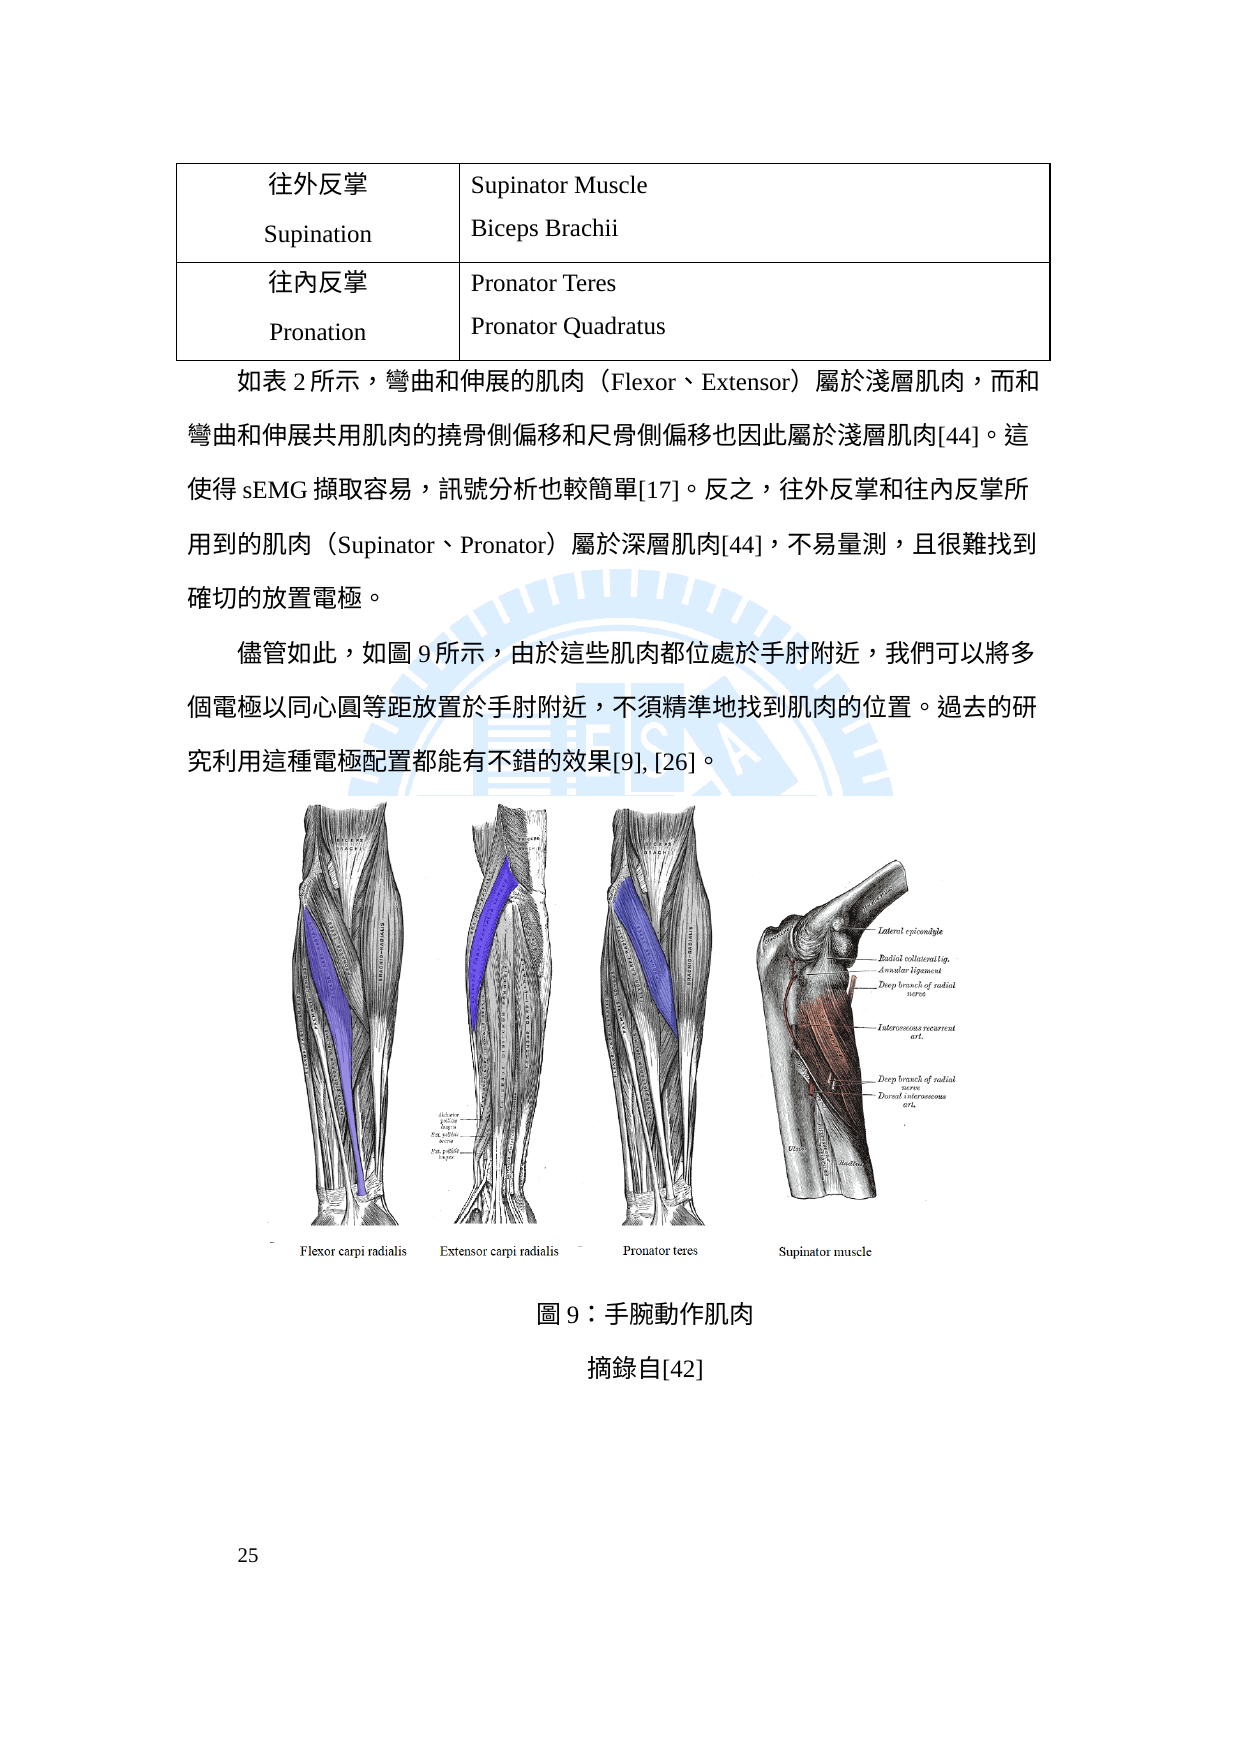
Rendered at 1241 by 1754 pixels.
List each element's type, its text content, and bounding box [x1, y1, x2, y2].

table_cell 往外反掌 Supination [177, 164, 459, 262]
table_cell Supinator Muscle Biceps Brachii [460, 164, 1049, 262]
picture [266, 796, 974, 1280]
text 圖 9：手腕動作肌肉 [187, 1294, 1053, 1331]
table_cell 往內反掌 Pronation [177, 263, 459, 360]
text 摘錄自[42] [187, 1349, 1053, 1385]
text 如表 2所示，彎曲和伸展的肌肉（Flexor、Extensor）屬於淺層肌肉，而和彎曲和伸展共用肌肉的撓骨側偏移和尺骨側偏移也因此屬於淺層肌肉[44]。這使得sEMG擷取容易，訊號分析也較簡單[17]。反之，往外反掌和往內反掌所用到的肌肉（Supinator、Pronator）屬於深層肌肉[44]，不易量測，且很難找到確切的放置電極。 [187, 361, 1053, 615]
text 儘管如此，如圖 9所示，由於這些肌肉都位處於手肘附近，我們可以將多個電極以同心圓等距放置於手肘附近，不須精準地找到肌肉的位置。過去的研究利用這種電極配置都能有不錯的效果[9], [26]。 [187, 633, 1053, 778]
table_cell Pronator Teres Pronator Quadratus [460, 263, 1049, 360]
